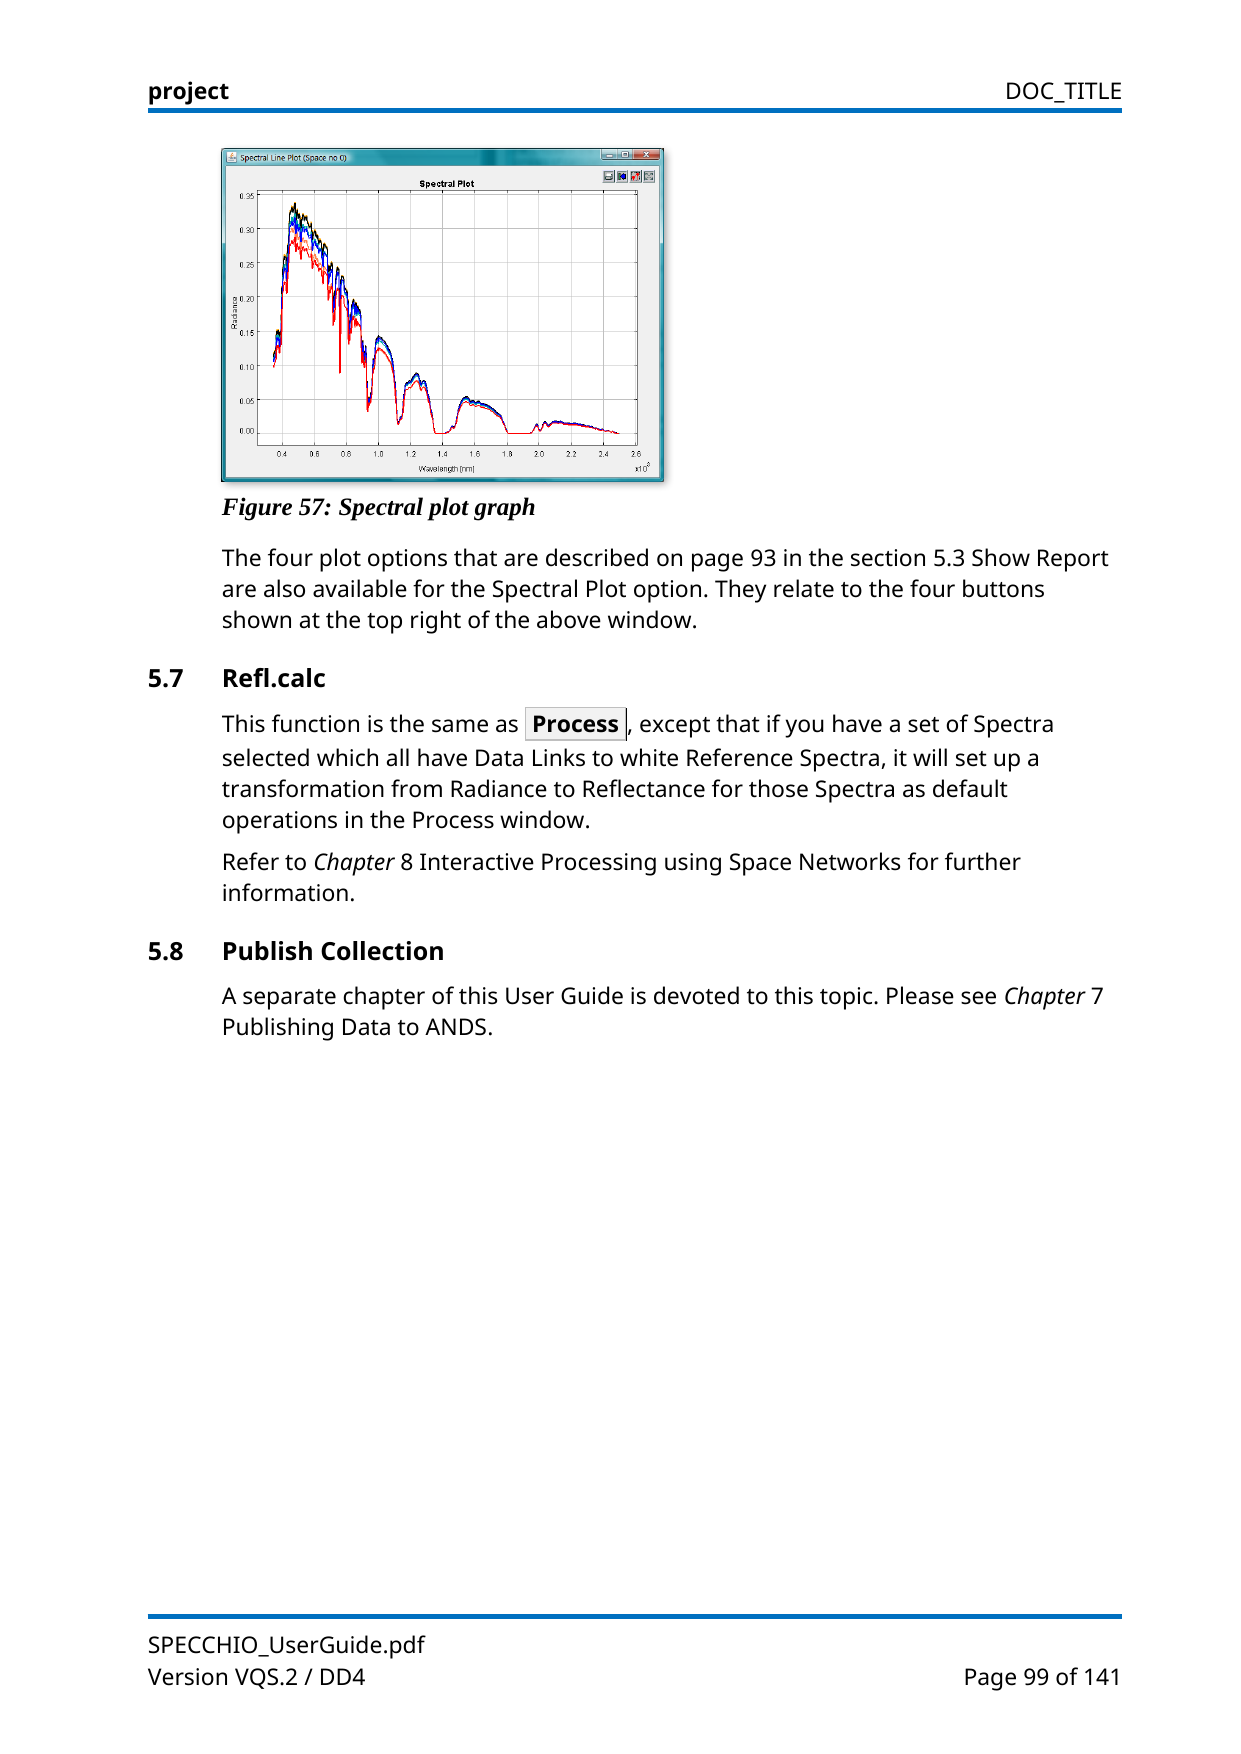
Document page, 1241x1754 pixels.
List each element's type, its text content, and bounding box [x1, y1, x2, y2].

text The four plot options that are described on page 86 in the section 5.3 Show Report are also available for the Spectral Plot option. They relate to the four buttons shown at the top right of the above window. [222, 542, 1122, 636]
subtitle Refl.calc [148, 661, 1122, 694]
text Refer to Chapter 8 Interactive Processing using Space Networks for further information. [222, 846, 1122, 908]
text This function is the same as Process , except that if you have a set of Spectra selected which all have Data Links to white Reference Spectra, it will set up a transformation from Radiance to Reflectance for those Spectra as default operations in the Process window. [222, 707, 1122, 835]
text A separate chapter of this User Guide is devoted to this topic. Please see Chapter 7 Publishing Data to ANDS. [222, 980, 1122, 1042]
subtitle Publish Collection [148, 933, 1122, 967]
picture [221, 148, 664, 482]
text Figure 57: Spectral plot graph [222, 492, 1122, 521]
